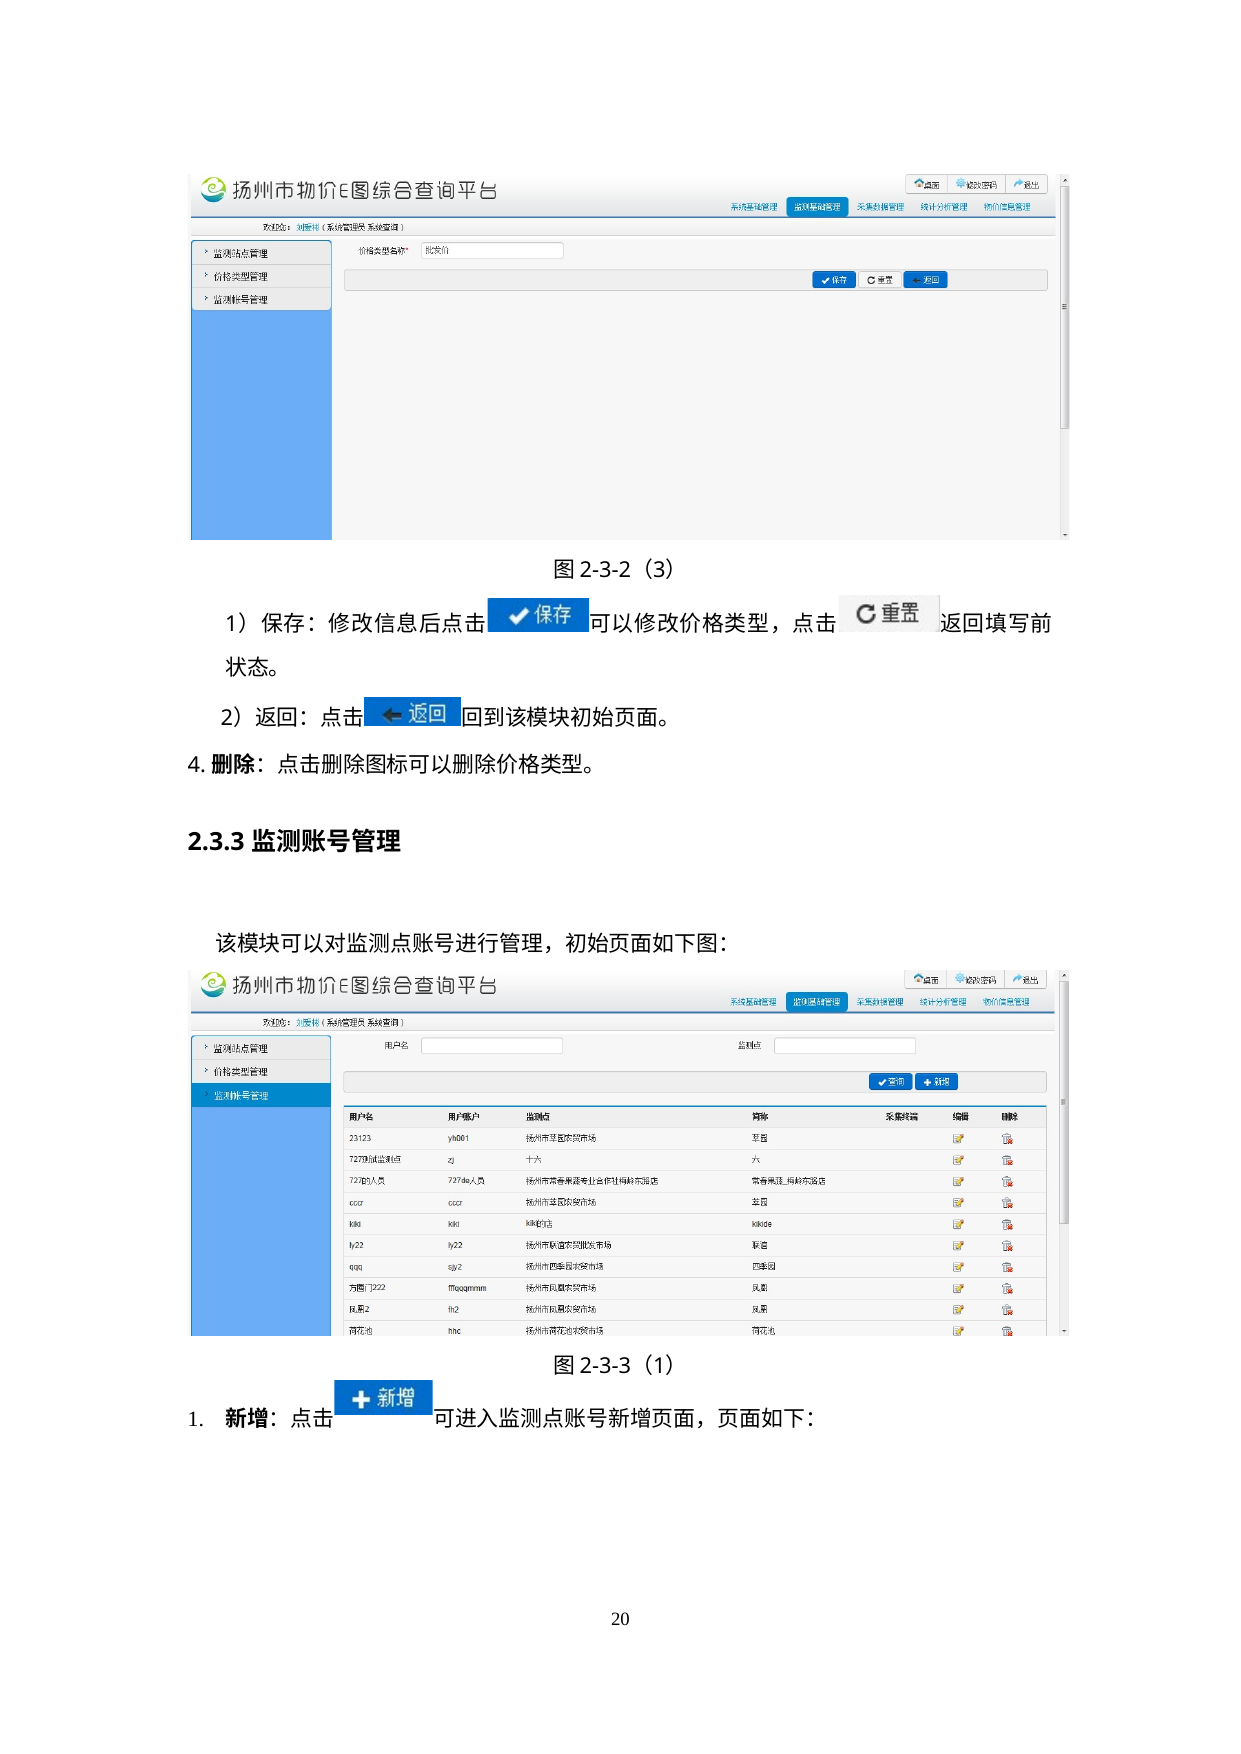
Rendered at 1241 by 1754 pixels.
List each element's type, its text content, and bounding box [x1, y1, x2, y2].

text 图2-3-3（1） [187, 1348, 1053, 1380]
picture [187, 970, 1069, 1336]
picture [364, 697, 461, 726]
text 2）返回：点击回到该模块初始页面。 [187, 682, 1053, 747]
list 1）保存：修改信息后点击可以修改价格类型，点击返回填写前状态。 [225, 584, 1053, 682]
picture [487, 598, 590, 632]
text 4. 删除：点击删除图标可以删除价格类型。 [187, 747, 1053, 779]
picture [187, 174, 1070, 540]
picture [838, 595, 940, 632]
text 该模块可以对监测点账号进行管理，初始页面如下图： [187, 925, 1053, 958]
list 新增：点击可进入监测点账号新增页面，页面如下： [187, 1380, 1053, 1445]
text 图2-3-2（3） [187, 552, 1053, 584]
subtitle 2.3.3 监测账号管理 [187, 807, 1053, 872]
picture [334, 1380, 433, 1415]
